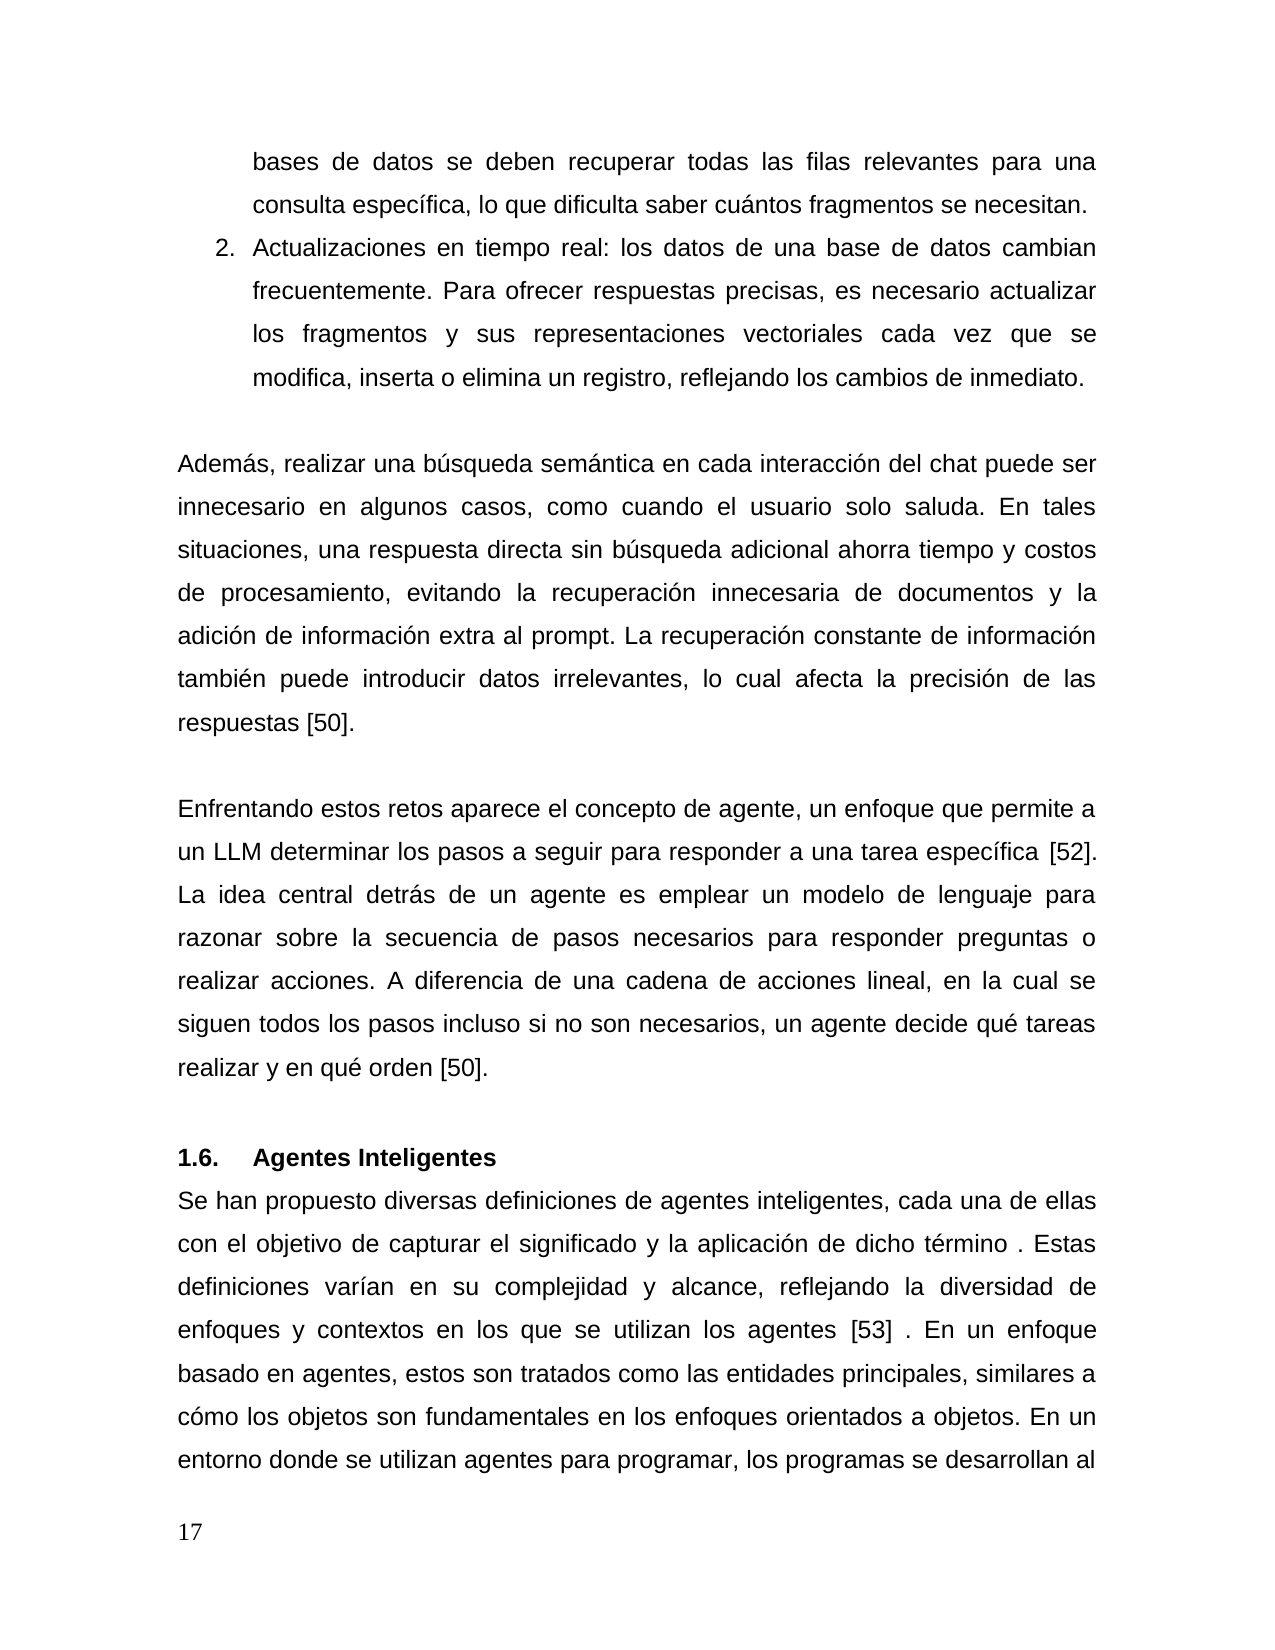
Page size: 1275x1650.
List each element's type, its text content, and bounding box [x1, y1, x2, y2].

text Además, realizar una búsqueda semántica en cada interacción del chat puede ser innecesario en algunos casos, como cuando el usuario solo saluda. En tales situaciones, una respuesta directa sin búsqueda adicional ahorra tiempo y costos de procesamiento, evitando la recuperación innecesaria de documentos y la adición de información extra al prompt. La recuperación constante de información también puede introducir datos irrelevantes, lo cual afecta la precisión de las respuestas [50]. [177, 449, 1098, 736]
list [215, 147, 1098, 219]
subtitle Agentes Inteligentes [177, 1143, 1098, 1172]
list Actualizaciones en tiempo real: los datos de una base de datos cambian frecuentemente. Para ofrecer respuestas precisas, es necesario actualizar los fragmentos y sus representaciones vectoriales cada vez que se modifica, inserta o elimina un registro, reflejando los cambios de inmediato. [215, 233, 1098, 391]
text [177, 1186, 1098, 1474]
text Enfrentando estos retos aparece el concepto de agente, un enfoque que permite a un LLM determinar los pasos a seguir para responder a una tarea específica [52]. La idea central detrás de un agente es emplear un modelo de lenguaje para razonar sobre la secuencia de pasos necesarios para responder preguntas o realizar acciones. A diferencia de una cadena de acciones lineal, en la cual se siguen todos los pasos incluso si no son necesarios, un agente decide qué tareas realizar y en qué orden [50]. [177, 794, 1098, 1081]
